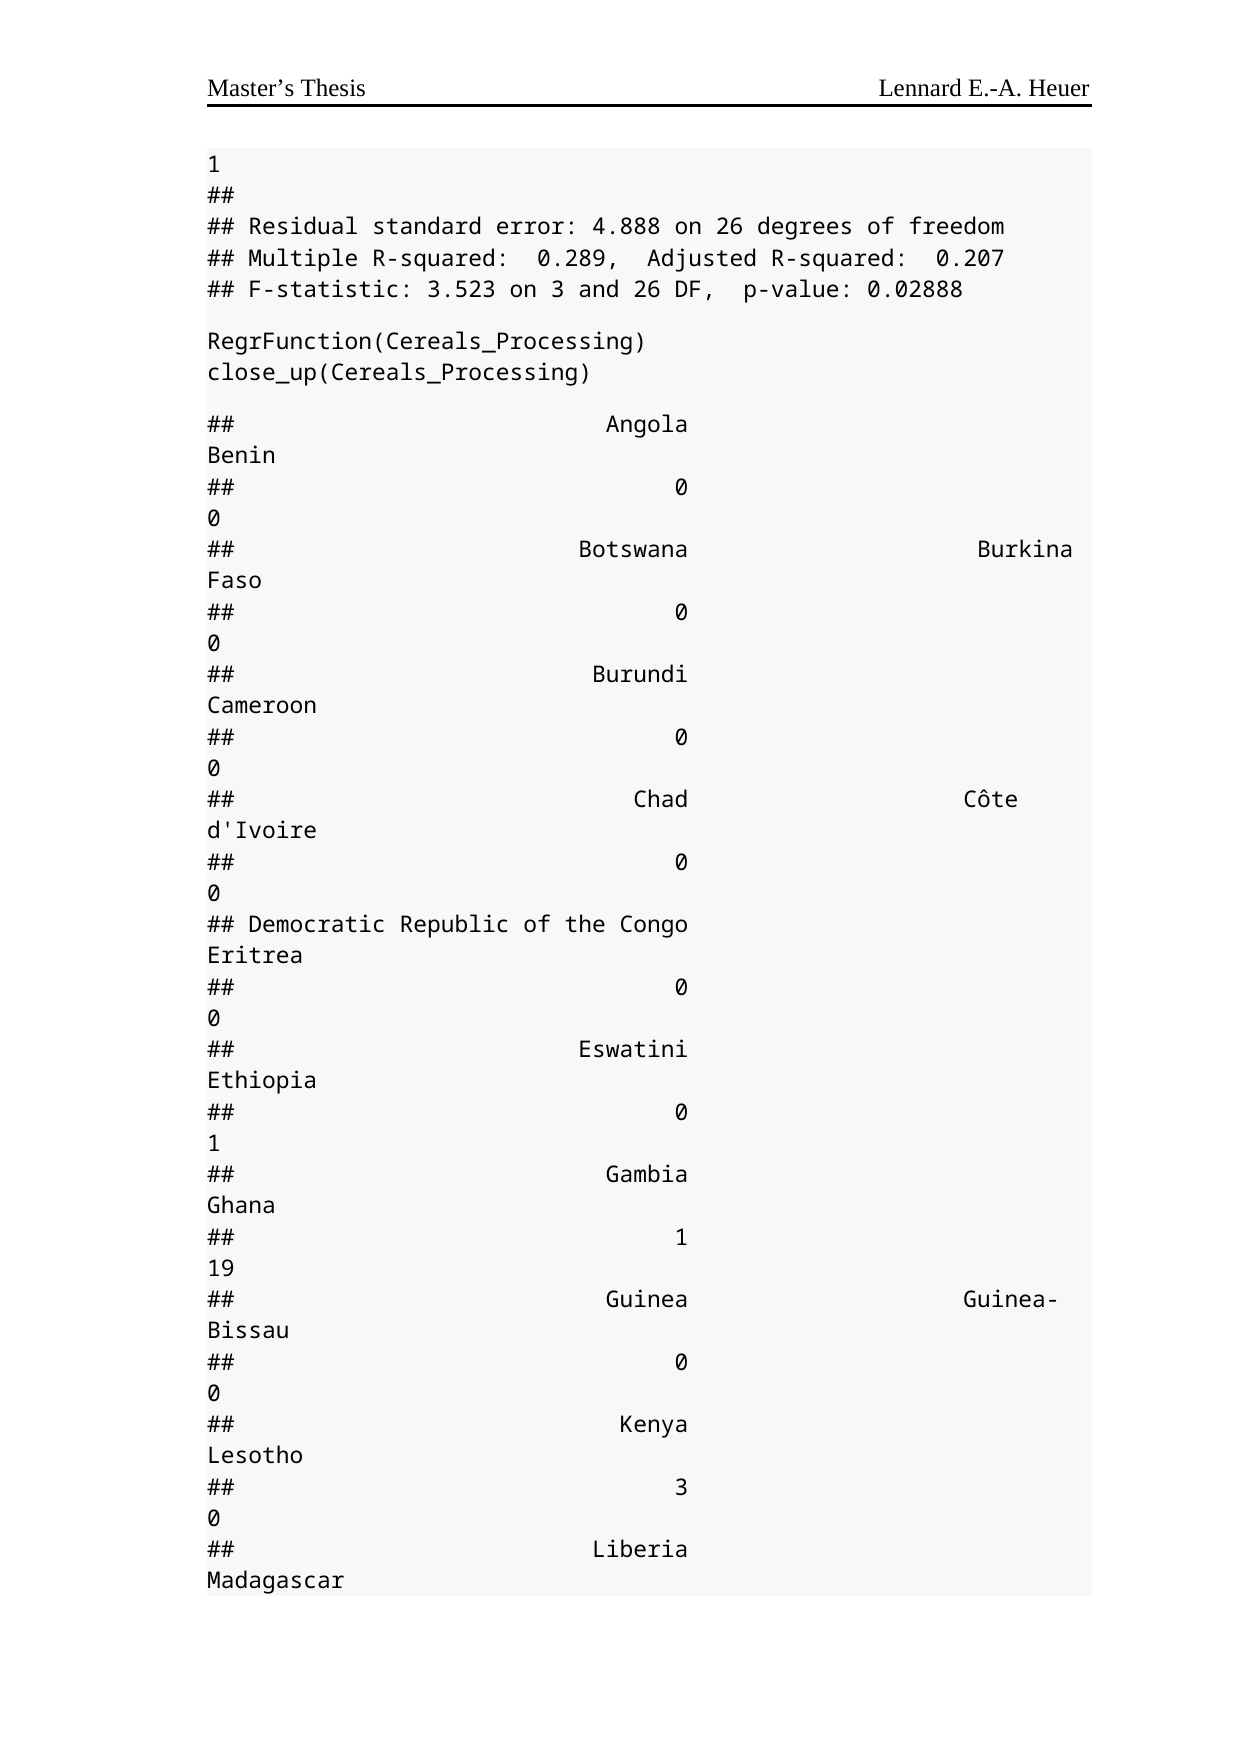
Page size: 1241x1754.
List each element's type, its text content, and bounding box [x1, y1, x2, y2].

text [207, 408, 1092, 1596]
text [207, 148, 1092, 304]
text RegrFunction(Cereals_Processing) close_up(Cereals_Processing) [592, 325, 1092, 387]
